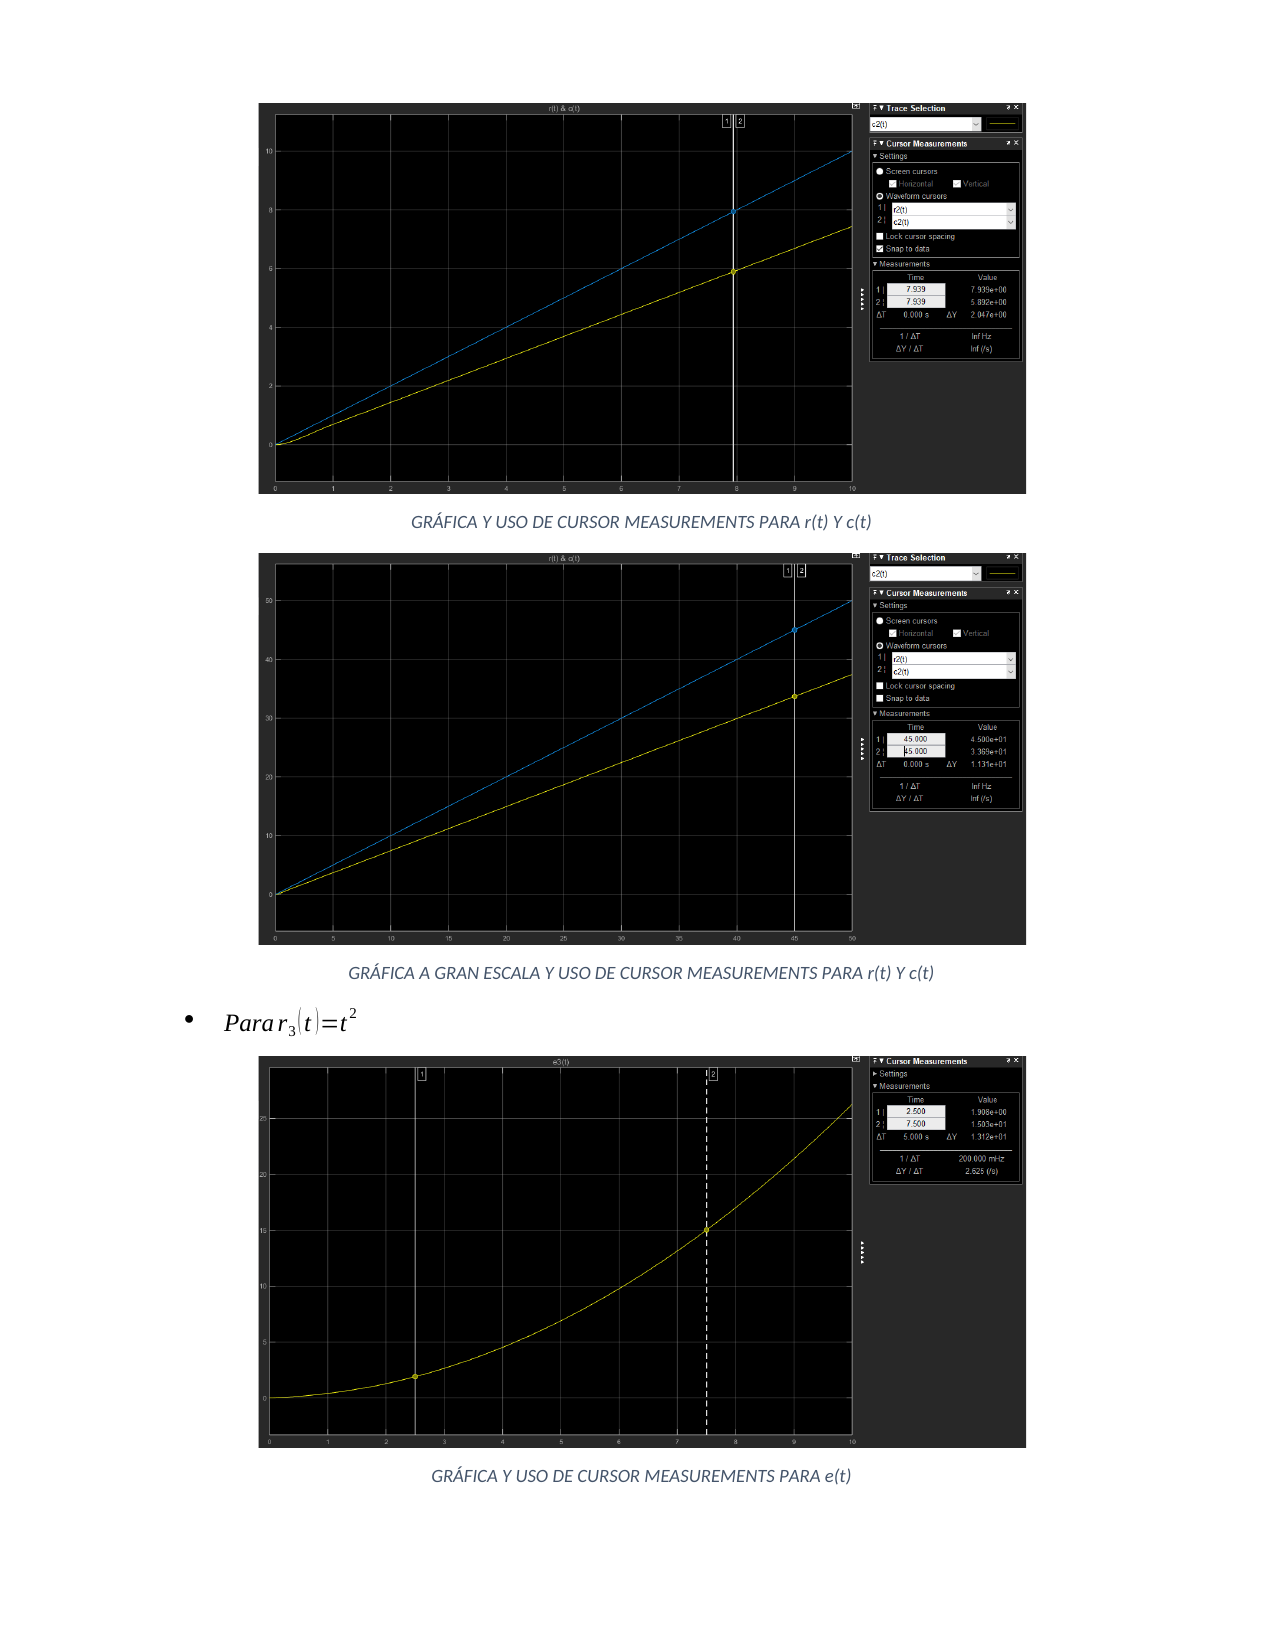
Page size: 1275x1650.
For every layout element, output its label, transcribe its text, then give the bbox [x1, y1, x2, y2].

picture [258, 1056, 1027, 1448]
text GRÁFICA Y USO DE CURSOR MEASUREMENTS PARA e(t) [148, 1464, 1137, 1487]
text GRÁFICA Y USO DE CURSOR MEASUREMENTS PARA r(t) Y c(t) [148, 510, 1137, 533]
picture [258, 103, 1027, 494]
text GRÁFICA A GRAN ESCALA Y USO DE CURSOR MEASUREMENTS PARA r(t) Y c(t) [148, 961, 1137, 984]
picture [258, 553, 1027, 945]
